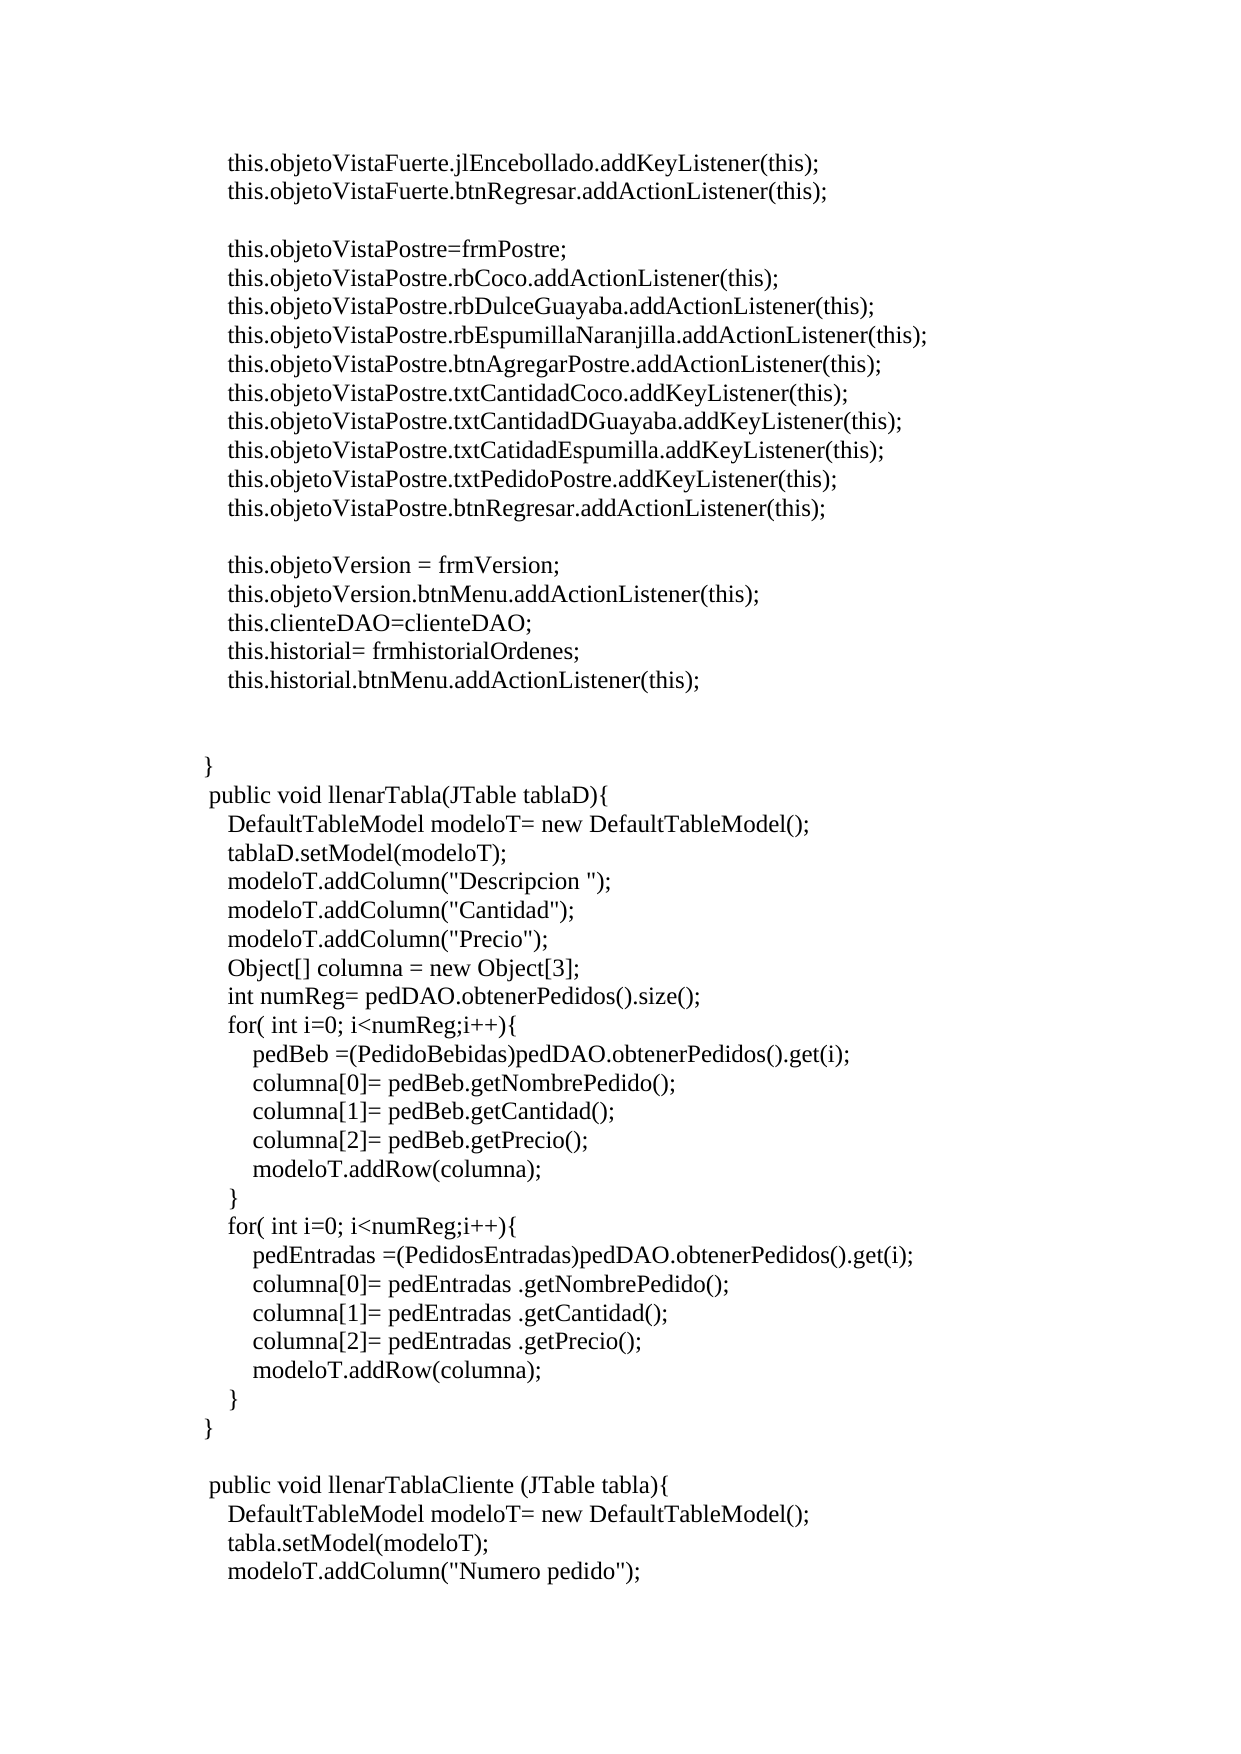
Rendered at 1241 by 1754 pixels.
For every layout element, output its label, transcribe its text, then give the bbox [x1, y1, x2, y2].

text } [177, 1384, 1063, 1413]
text public void llenarTabla(JTable tablaD){ [177, 780, 1063, 809]
text modeloT.addRow(columna); [177, 1355, 1063, 1384]
text columna[1]= pedBeb.getCantidad(); [177, 1096, 1063, 1125]
text modeloT.addRow(columna); [177, 1154, 1063, 1183]
text Object[] columna = new Object[3]; [177, 953, 1063, 981]
text this.objetoVersion = frmVersion; [177, 550, 1063, 579]
text int numReg= pedDAO.obtenerPedidos().size(); [177, 981, 1063, 1010]
text columna[1]= pedEntradas .getCantidad(); [177, 1298, 1063, 1326]
text pedEntradas =(PedidosEntradas)pedDAO.obtenerPedidos().get(i); [177, 1240, 1063, 1269]
text this.historial.btnMenu.addActionListener(this); [177, 665, 1063, 694]
text this.objetoVistaFuerte.jlEncebollado.addKeyListener(this); [177, 148, 1063, 176]
text modeloT.addColumn("Cantidad"); [177, 895, 1063, 924]
text columna[2]= pedEntradas .getPrecio(); [177, 1326, 1063, 1355]
text this.objetoVistaPostre.rbEspumillaNaranjilla.addActionListener(this); [177, 320, 1063, 349]
text this.objetoVistaPostre.rbDulceGuayaba.addActionListener(this); [177, 291, 1063, 320]
text public void llenarTablaCliente (JTable tabla){ [177, 1470, 1063, 1499]
text this.objetoVistaPostre.txtCantidadDGuayaba.addKeyListener(this); [177, 406, 1063, 435]
text for( int i=0; i<numReg;i++){ [177, 1010, 1063, 1039]
text } [177, 751, 1063, 780]
text this.objetoVistaFuerte.btnRegresar.addActionListener(this); [177, 176, 1063, 205]
text tablaD.setModel(modeloT); [177, 838, 1063, 866]
text pedBeb =(PedidoBebidas)pedDAO.obtenerPedidos().get(i); [177, 1039, 1063, 1068]
text DefaultTableModel modeloT= new DefaultTableModel(); [177, 1499, 1063, 1528]
text this.objetoVistaPostre=frmPostre; [177, 234, 1063, 263]
text modeloT.addColumn("Numero pedido"); [177, 1556, 1063, 1585]
text this.objetoVersion.btnMenu.addActionListener(this); [177, 579, 1063, 608]
text this.historial= frmhistorialOrdenes; [177, 636, 1063, 665]
text for( int i=0; i<numReg;i++){ [177, 1211, 1063, 1240]
text modeloT.addColumn("Descripcion "); [177, 866, 1063, 895]
text this.clienteDAO=clienteDAO; [177, 608, 1063, 636]
text tabla.setModel(modeloT); [177, 1528, 1063, 1556]
text this.objetoVistaPostre.rbCoco.addActionListener(this); [177, 263, 1063, 291]
text DefaultTableModel modeloT= new DefaultTableModel(); [177, 809, 1063, 838]
text this.objetoVistaPostre.txtCatidadEspumilla.addKeyListener(this); [177, 435, 1063, 464]
text this.objetoVistaPostre.txtPedidoPostre.addKeyListener(this); [177, 464, 1063, 493]
text this.objetoVistaPostre.txtCantidadCoco.addKeyListener(this); [177, 378, 1063, 406]
text } [177, 1183, 1063, 1211]
text columna[2]= pedBeb.getPrecio(); [177, 1125, 1063, 1154]
text this.objetoVistaPostre.btnRegresar.addActionListener(this); [177, 493, 1063, 521]
text modeloT.addColumn("Precio"); [177, 924, 1063, 953]
text this.objetoVistaPostre.btnAgregarPostre.addActionListener(this); [177, 349, 1063, 378]
text columna[0]= pedEntradas .getNombrePedido(); [177, 1269, 1063, 1298]
text columna[0]= pedBeb.getNombrePedido(); [177, 1068, 1063, 1096]
text } [177, 1413, 1063, 1441]
